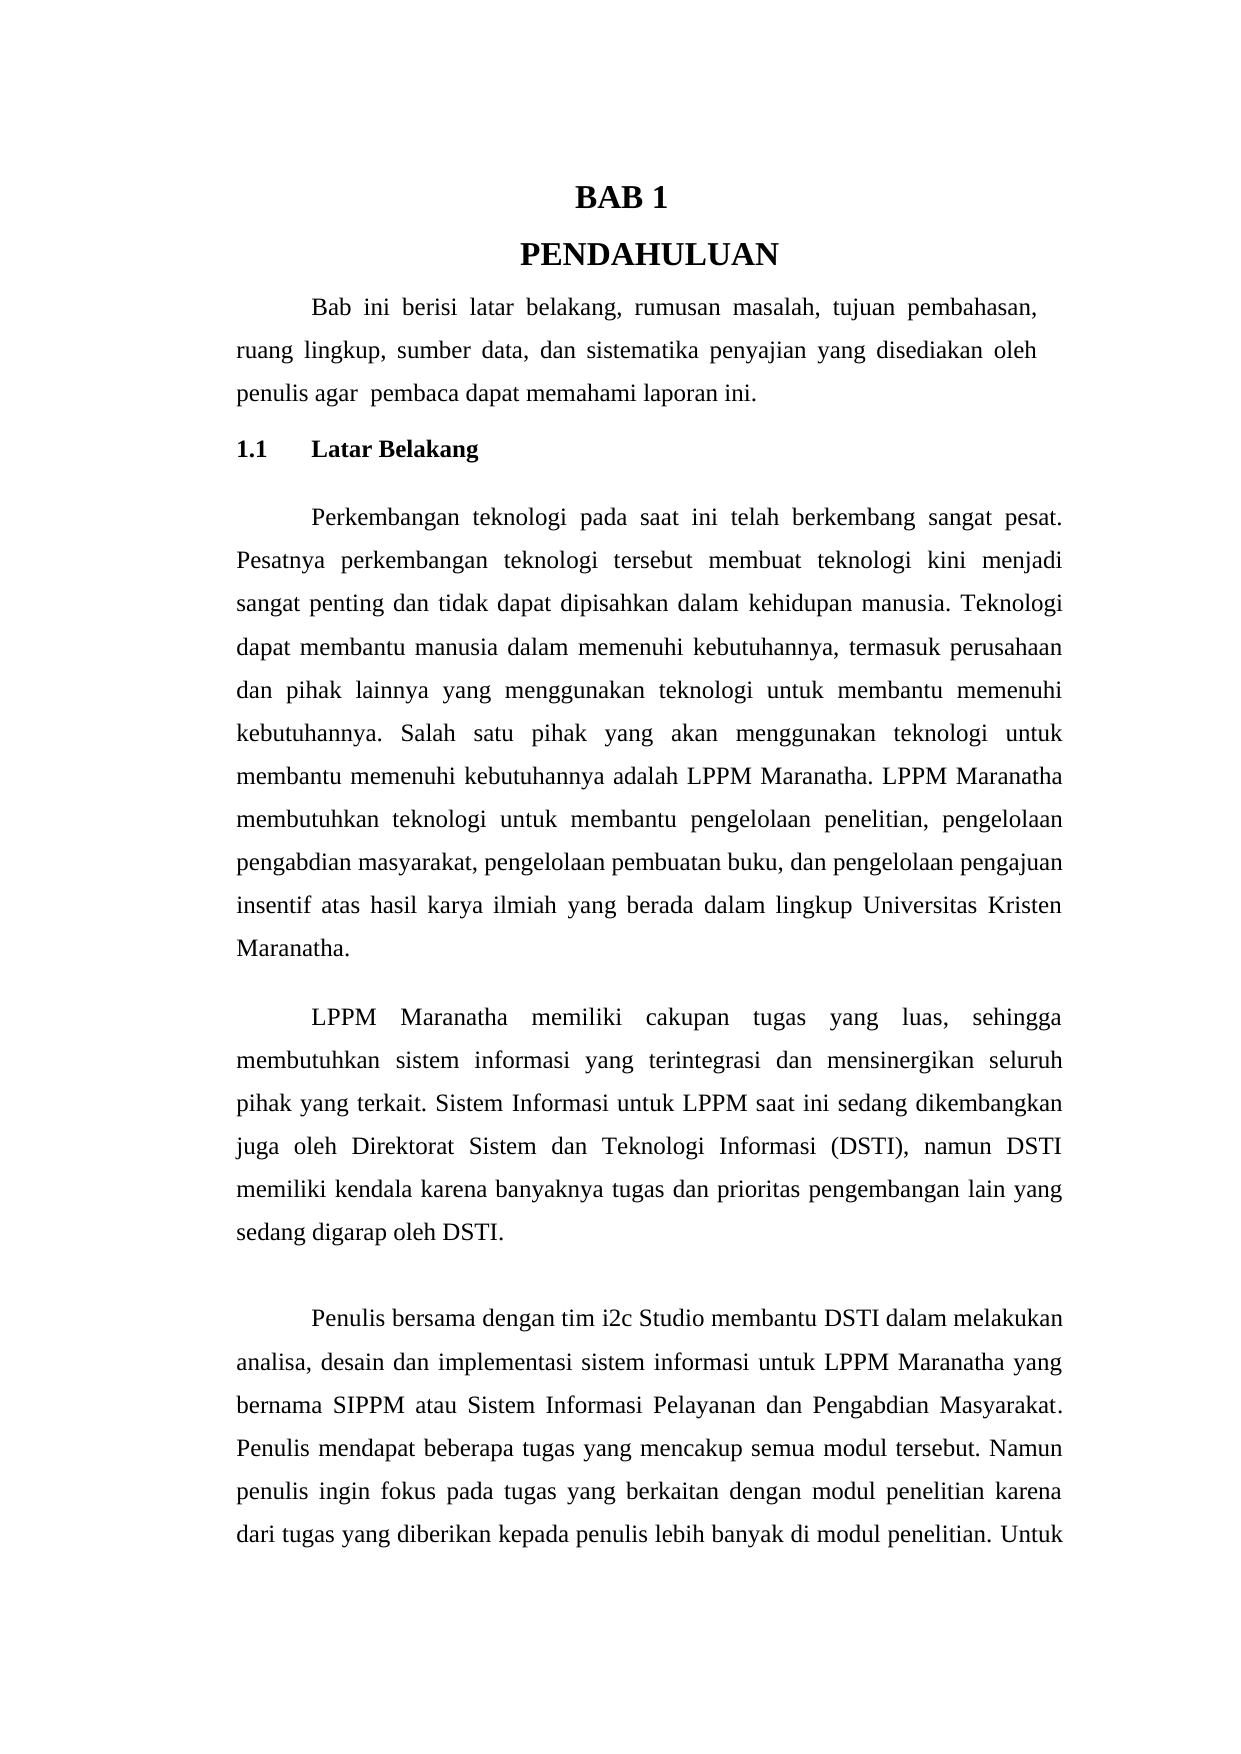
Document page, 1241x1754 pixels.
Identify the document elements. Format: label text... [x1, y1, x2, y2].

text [236, 1303, 1063, 1548]
subtitle PENDAHULUAN [236, 177, 1063, 273]
text Perkembangan teknologi pada saat ini telah berkembang sangat pesat. Pesatnya perkembangan teknologi tersebut membuat teknologi kini menjadi sangat penting dan tidak dapat dipisahkan dalam kehidupan manusia. Teknologi dapat membantu manusia dalam memenuhi kebutuhannya, termasuk perusahaan dan pihak lainnya yang menggunakan teknologi untuk membantu memenuhi kebutuhannya. Salah satu pihak yang akan menggunakan teknologi untuk membantu memenuhi kebutuhannya adalah LPPM Maranatha. LPPM Maranatha membutuhkan teknologi untuk membantu pengelolaan penelitian, pengelolaan pengabdian masyarakat, pengelolaan pembuatan buku, dan pengelolaan pengajuan insentif atas hasil karya ilmiah yang berada dalam lingkup Universitas Kristen Maranatha. [236, 502, 1063, 962]
text Bab ini berisi latar belakang, rumusan masalah, tujuan pembahasan, ruang lingkup, sumber data, dan sistematika penyajian yang disediakan oleh penulis agar pembaca dapat memahami laporan ini. [236, 292, 1038, 407]
text LPPM Maranatha memiliki cakupan tugas yang luas, sehingga membutuhkan sistem informasi yang terintegrasi dan mensinergikan seluruh pihak yang terkait. Sistem Informasi untuk LPPM saat ini sedang dikembangkan juga oleh Direktorat Sistem dan Teknologi Informasi (DSTI), namun DSTI memiliki kendala karena banyaknya tugas dan prioritas pengembangan lain yang sedang digarap oleh DSTI. [236, 1002, 1063, 1246]
subtitle Latar Belakang [236, 434, 1063, 463]
